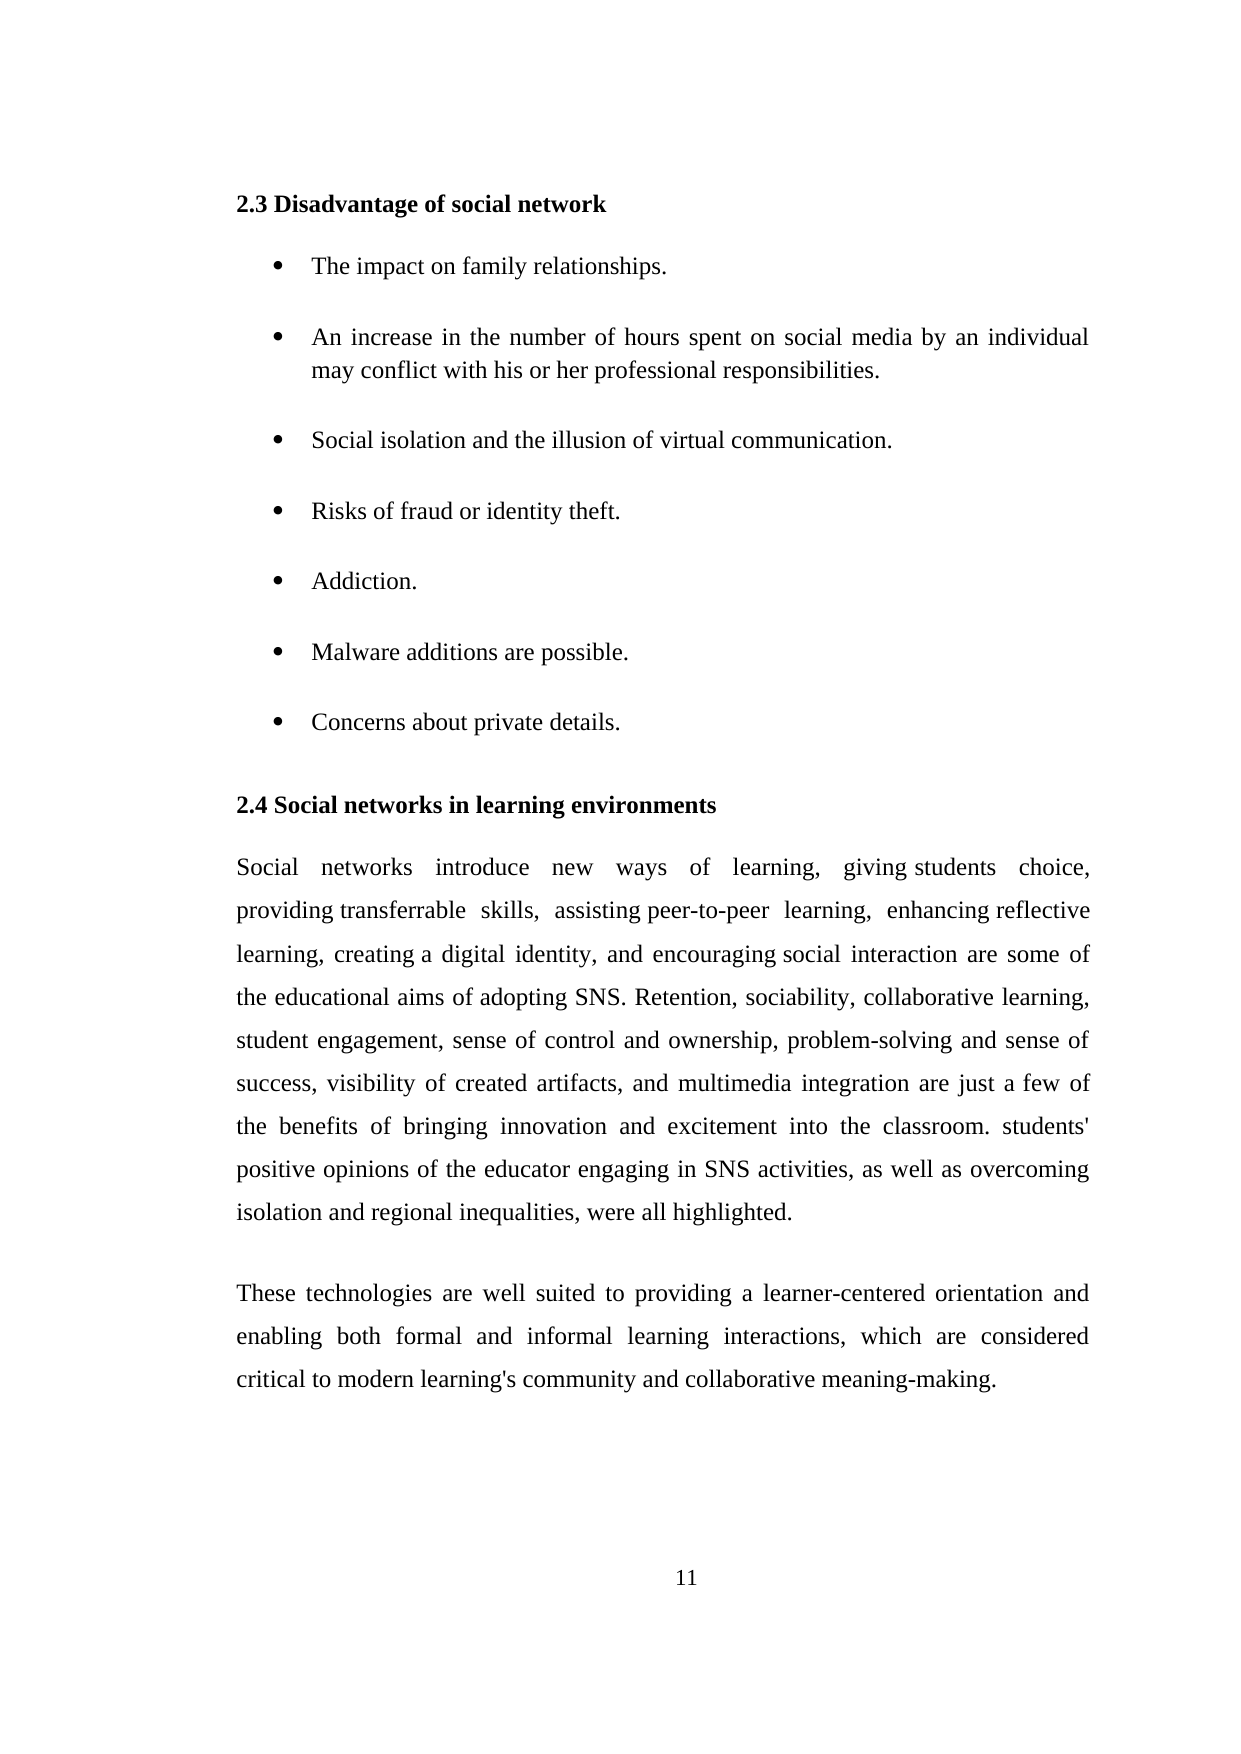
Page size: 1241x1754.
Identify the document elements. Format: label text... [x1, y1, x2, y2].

subtitle Disadvantage of social network [236, 189, 1090, 218]
text Social networks introduce new ways of learning, giving students choice, providing transferrable skills, assisting peer-to-peer learning, enhancing reflective learning, creating a digital identity, and encouraging social interaction are some of the educational aims of adopting SNS. Retention, sociability, collaborative learning, student engagement, sense of control and ownership, problem-solving and sense of success, visibility of created artifacts, and multimedia integration are just a few of the benefits of bringing innovation and excitement into the classroom. students' positive opinions of the educator engaging in SNS activities, as well as overcoming isolation and regional inequalities, were all highlighted. [236, 852, 1090, 1226]
list An increase in the number of hours spent on social media by an individual may conflict with his or her professional responsibilities. [274, 322, 1090, 384]
list Malware additions are possible. [274, 637, 1090, 666]
list Addiction. [274, 566, 1090, 595]
list Social isolation and the illusion of virtual communication. [274, 425, 1090, 454]
text These technologies are well suited to providing a learner-centered orientation and enabling both formal and informal learning interactions, which are considered critical to modern learning's community and collaborative meaning-making. [236, 1278, 1090, 1393]
subtitle Social networks in learning environments [236, 791, 1090, 819]
list The impact on family relationships. [274, 251, 1090, 280]
list Risks of fraud or identity theft. [274, 496, 1090, 525]
list Concerns about private details. [274, 707, 1090, 736]
